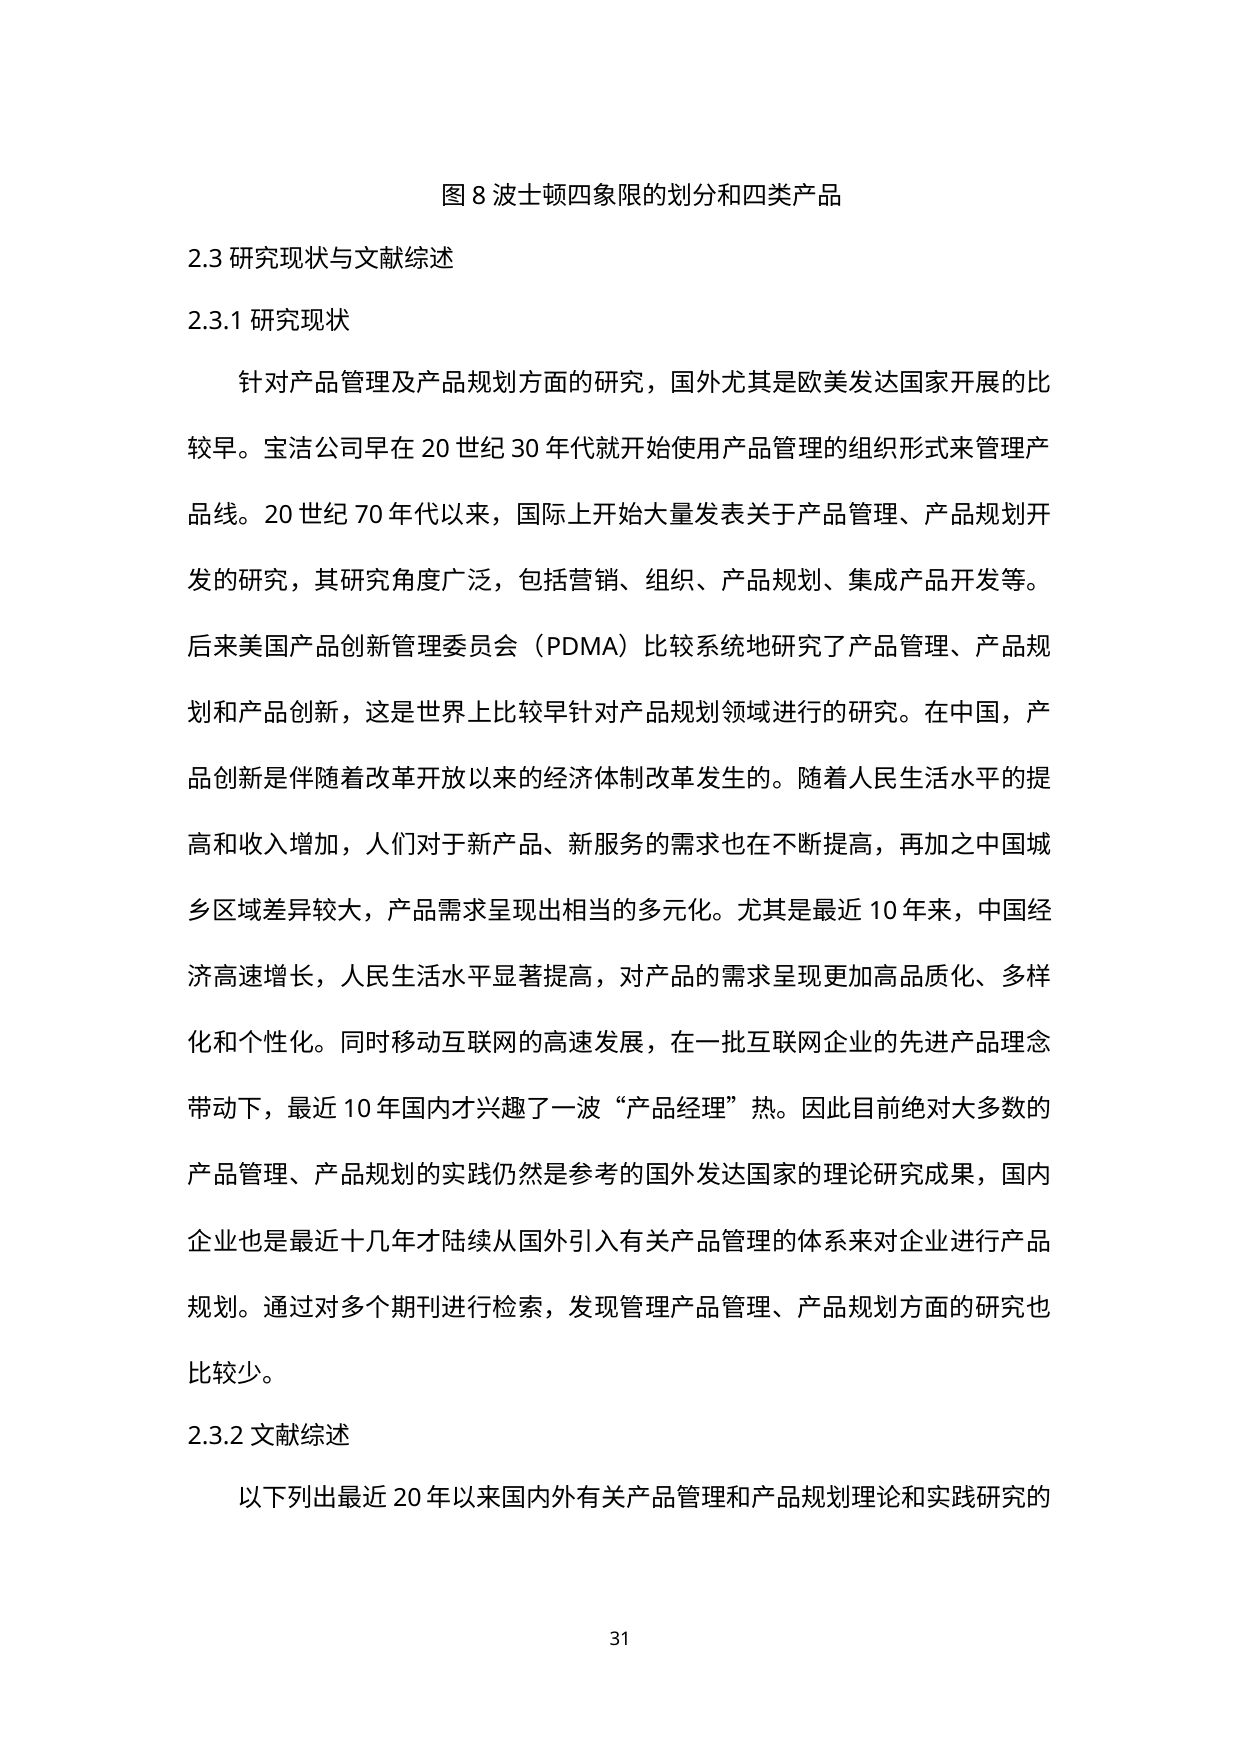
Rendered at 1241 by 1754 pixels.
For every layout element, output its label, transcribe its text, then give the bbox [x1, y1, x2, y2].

text 2.3.1 研究现状 [187, 296, 1053, 340]
text 2.3 研究现状与文献综述 [187, 234, 1053, 278]
text 2.3.2 文献综述 [187, 1411, 1053, 1455]
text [187, 1473, 1053, 1518]
text 图8 波士顿四象限的划分和四类产品 [187, 172, 1053, 216]
text 针对产品管理及产品规划方面的研究，国外尤其是欧美发达国家开展的比较早。宝洁公司早在20世纪30年代就开始使用产品管理的组织形式来管理产品线。20世纪70年代以来，国际上开始大量发表关于产品管理、产品规划开发的研究，其研究角度广泛，包括营销、组织、产品规划、集成产品开发等。后来美国产品创新管理委员会（PDMA）比较系统地研究了产品管理、产品规划和产品创新，这是世界上比较早针对产品规划领域进行的研究。在中国，产品创新是伴随着改革开放以来的经济体制改革发生的。随着人民生活水平的提高和收入增加，人们对于新产品、新服务的需求也在不断提高，再加之中国城乡区域差异较大，产品需求呈现出相当的多元化。尤其是最近10年来，中国经济高速增长，人民生活水平显著提高，对产品的需求呈现更加高品质化、多样化和个性化。同时移动互联网的高速发展，在一批互联网企业的先进产品理念带动下，最近10年国内才兴趣了一波“产品经理”热。因此目前绝对大多数的产品管理、产品规划的实践仍然是参考的国外发达国家的理论研究成果，国内企业也是最近十几年才陆续从国外引入有关产品管理的体系来对企业进行产品规划。通过对多个期刊进行检索，发现管理产品管理、产品规划方面的研究也比较少。 [187, 358, 1053, 1393]
